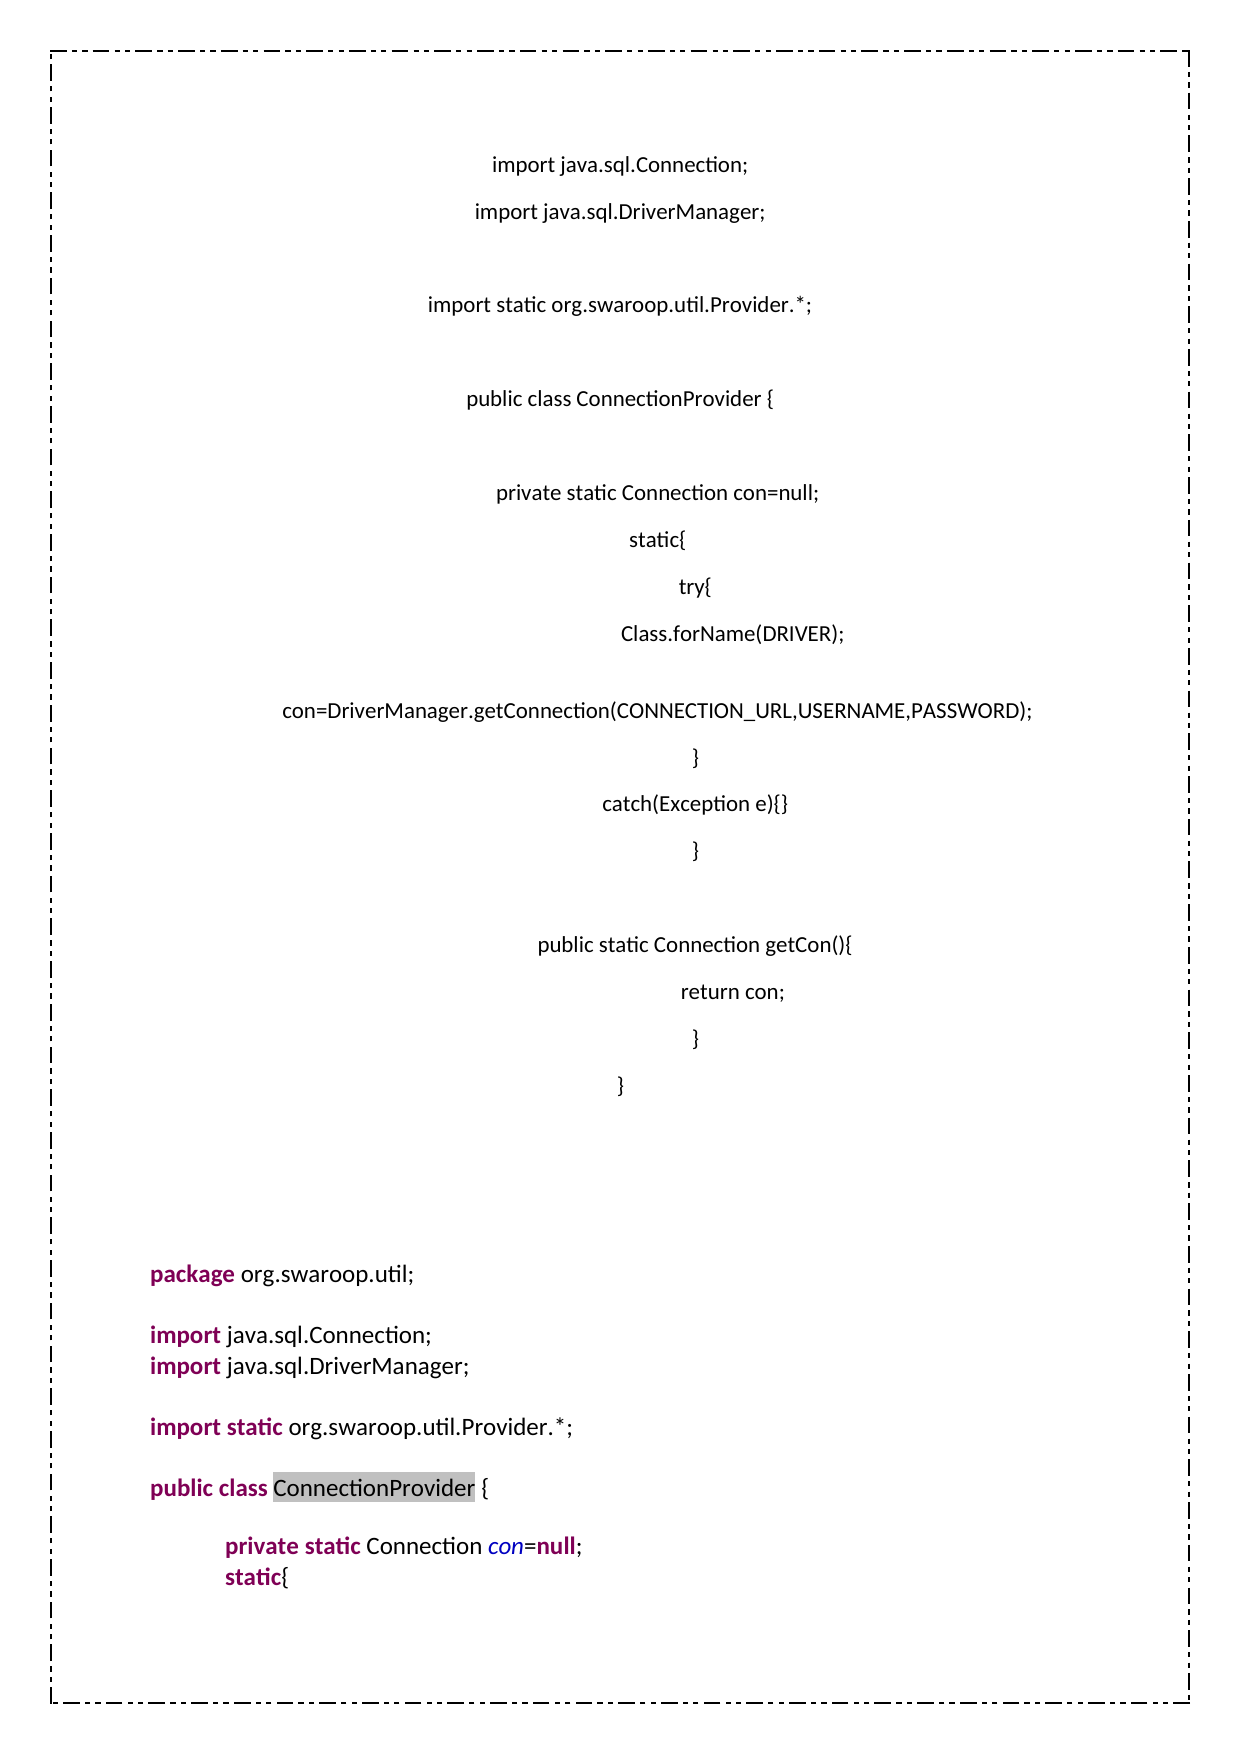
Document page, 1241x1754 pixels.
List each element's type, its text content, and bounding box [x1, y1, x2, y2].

text con=DriverManager.getConnection(CONNECTION_URL,USERNAME,PASSWORD); [150, 666, 1090, 724]
text static{ [150, 525, 1090, 553]
text catch(Exception e){} [150, 789, 1090, 818]
text import java.sql.DriverManager; [150, 197, 1090, 225]
text import static org.swaroop.util.Provider.*; [150, 291, 1090, 319]
text static{ [150, 1561, 1090, 1592]
text public class ConnectionProvider { [150, 384, 1090, 412]
text return con; [150, 977, 1090, 1005]
text import java.sql.DriverManager; [150, 1350, 1090, 1380]
text } [150, 1071, 1090, 1099]
text import java.sql.Connection; [150, 150, 1090, 178]
text package org.swaroop.util; [150, 1258, 1090, 1289]
text import static org.swaroop.util.Provider.*; [150, 1411, 1090, 1441]
text import java.sql.Connection; [150, 1319, 1090, 1350]
text private static Connection con=null; [150, 478, 1090, 506]
text public class ConnectionProvider { [150, 1472, 273, 1502]
text public static Connection getCon(){ [150, 930, 1090, 958]
text private static Connection con=null; [150, 1531, 1090, 1561]
text } [150, 1024, 1090, 1052]
text } [150, 836, 1090, 864]
text Class.forName(DRIVER); [150, 619, 1090, 647]
text public class ConnectionProvider { [475, 1472, 1090, 1502]
text } [150, 743, 1090, 771]
text try{ [150, 572, 1090, 600]
